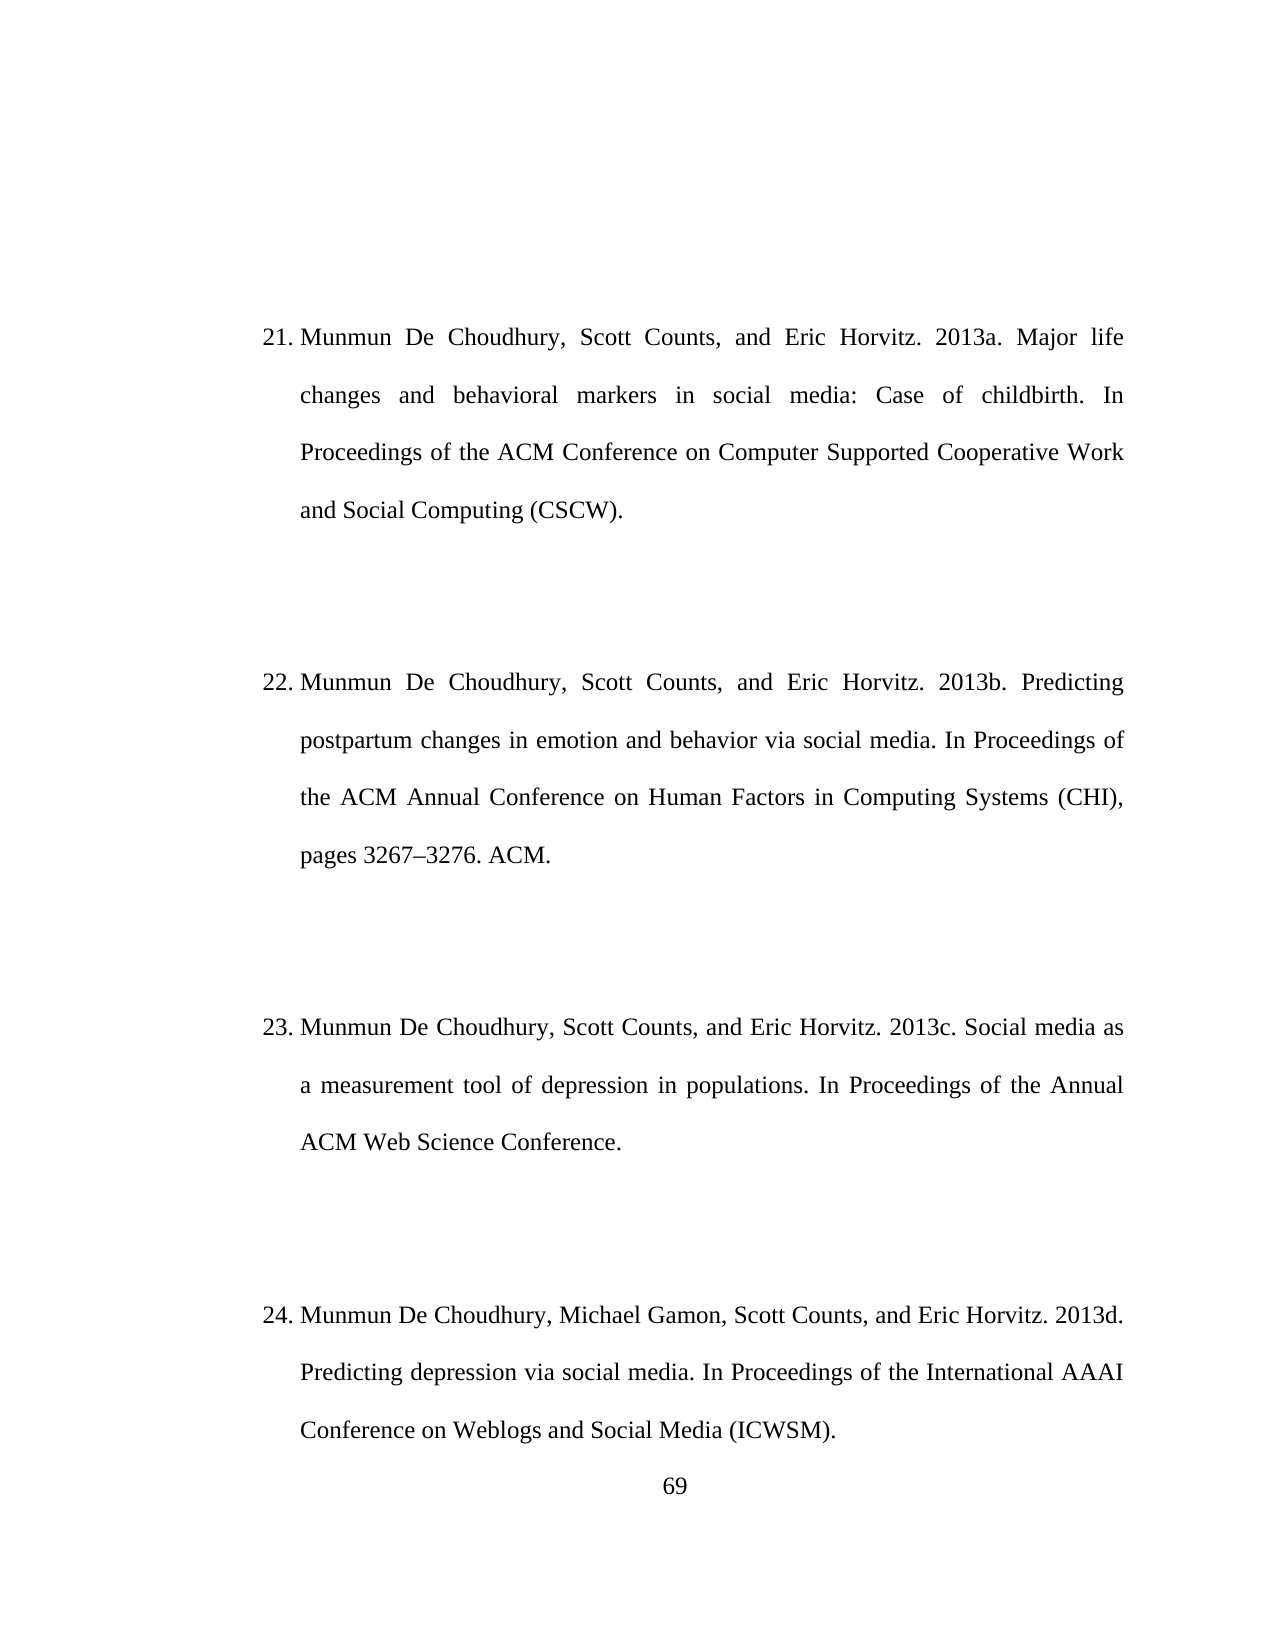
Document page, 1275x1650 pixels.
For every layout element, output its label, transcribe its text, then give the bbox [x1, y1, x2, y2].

list Munmun De Choudhury, Michael Gamon, Scott Counts, and Eric Horvitz. 2013d. Predicting depression via social media. In Proceedings of the International AAAI Conference on Weblogs and Social Media (ICWSM). [262, 1300, 1125, 1444]
list Munmun De Choudhury, Scott Counts, and Eric Horvitz. 2013c. Social media as a measurement tool of depression in populations. In Proceedings of the Annual ACM Web Science Conference. [262, 1012, 1125, 1156]
list Munmun De Choudhury, Scott Counts, and Eric Horvitz. 2013a. Major life changes and behavioral markers in social media: Case of childbirth. In Proceedings of the ACM Conference on Computer Supported Cooperative Work and Social Computing (CSCW). [262, 322, 1125, 524]
list Munmun De Choudhury, Scott Counts, and Eric Horvitz. 2013b. Predicting postpartum changes in emotion and behavior via social media. In Proceedings of the ACM Annual Conference on Human Factors in Computing Systems (CHI), pages 3267–3276. ACM. [262, 667, 1125, 869]
